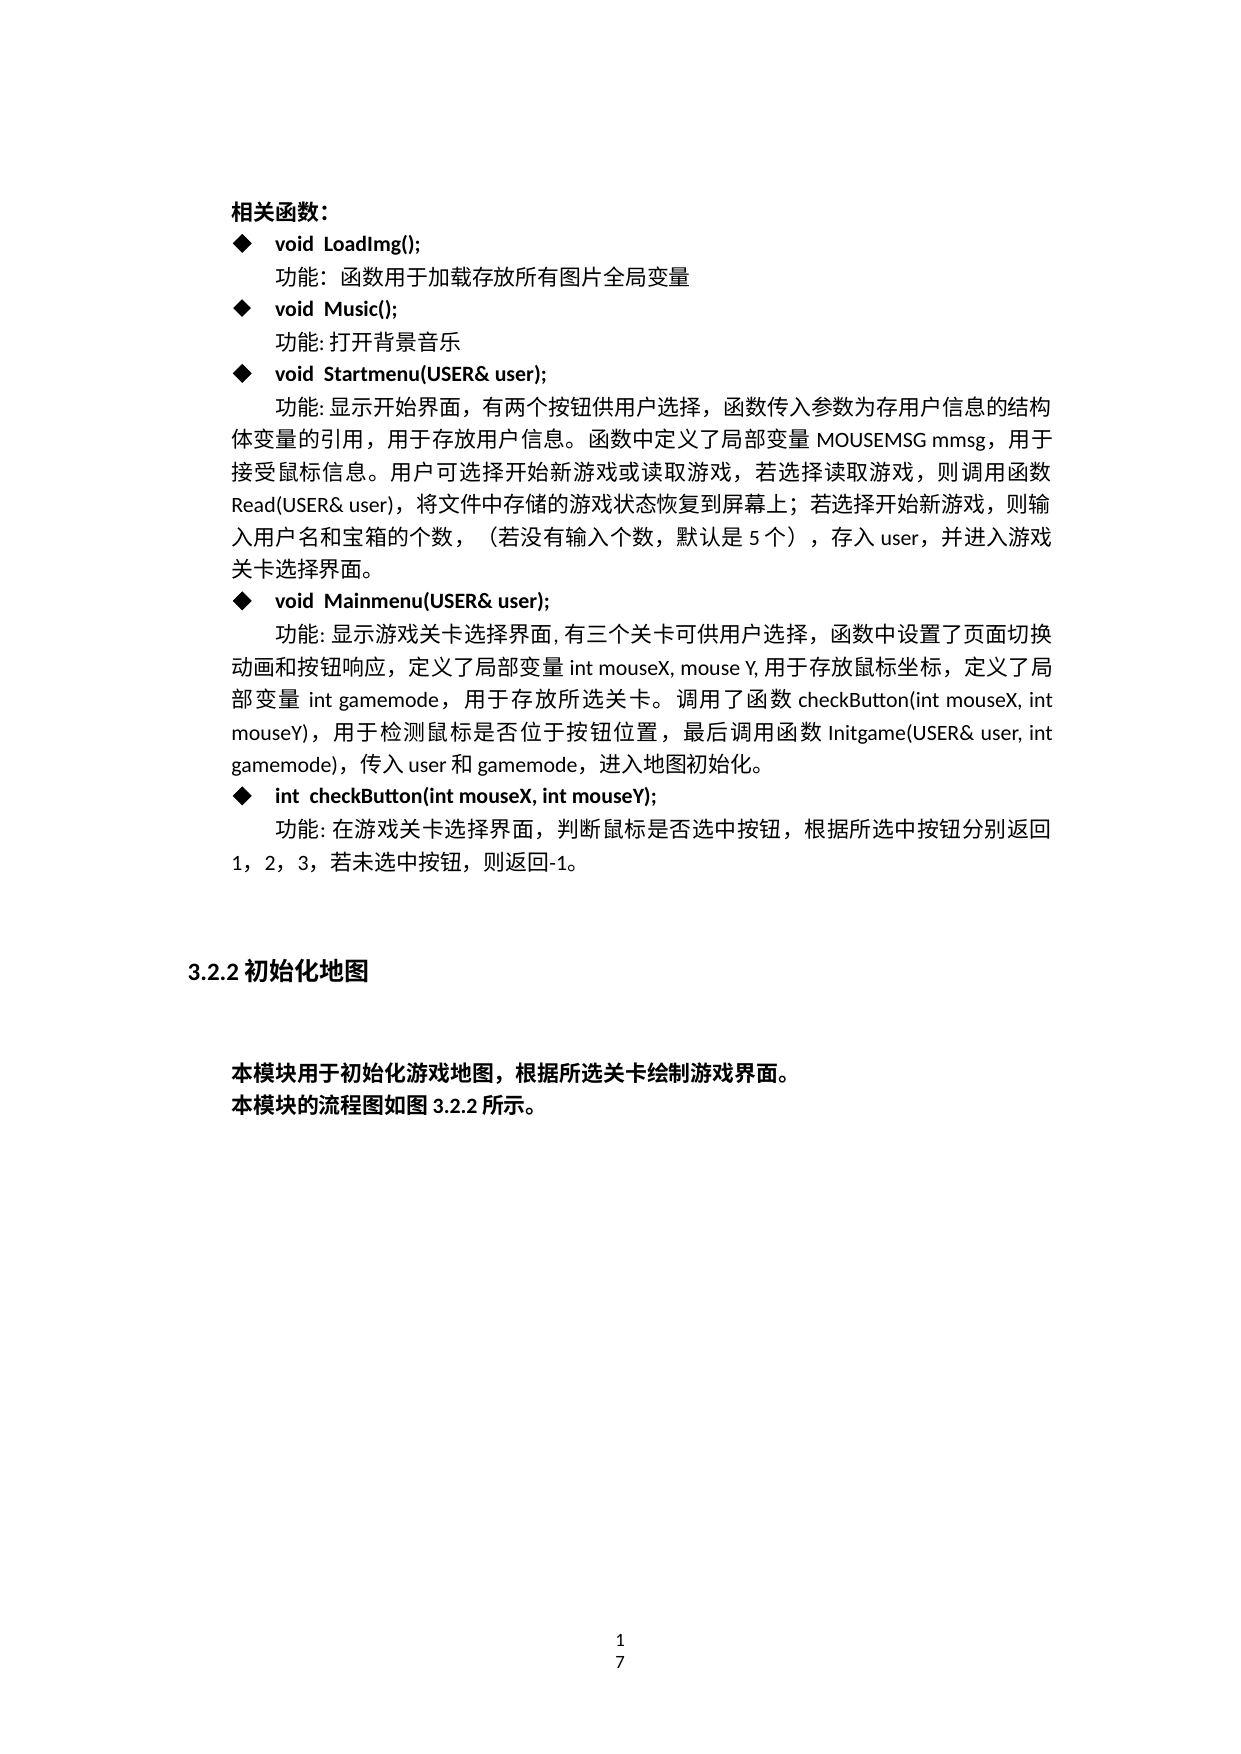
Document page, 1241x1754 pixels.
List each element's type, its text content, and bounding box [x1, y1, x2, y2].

text 功能：函数用于加载存放所有图片全局变量 [231, 259, 1053, 292]
text 功能: 打开背景音乐 [231, 324, 1053, 357]
list void Startmenu(USER& user); [231, 357, 1053, 389]
list void LoadImg(); [231, 227, 1053, 259]
text 功能: 显示开始界面，有两个按钮供用户选择，函数传入参数为存用户信息的结构体变量的引用，用于存放用户信息。函数中定义了局部变量MOUSEMSG mmsg，用于接受鼠标信息。用户可选择开始新游戏或读取游戏，若选择读取游戏，则调用函数Read(USER& user)，将文件中存储的游戏状态恢复到屏幕上；若选择开始新游戏，则输入用户名和宝箱的个数，（若没有输入个数，默认是5个），存入user，并进入游戏关卡选择界面。 [231, 389, 1053, 584]
list void Music(); [231, 292, 1053, 324]
text 功能: 显示游戏关卡选择界面, 有三个关卡可供用户选择，函数中设置了页面切换动画和按钮响应，定义了局部变量 int mouseX, mouse Y, 用于存放鼠标坐标，定义了局部变量 int gamemode，用于存放所选关卡。调用了函数checkButton(int mouseX, int mouseY)，用于检测鼠标是否位于按钮位置，最后调用函数Initgame(USER& user, int gamemode)，传入user和gamemode，进入地图初始化。 [231, 617, 1053, 779]
list int checkButton(int mouseX, int mouseY); [231, 779, 1053, 812]
text 本模块的流程图如图3.2.2所示。 [187, 1088, 1053, 1120]
text 本模块用于初始化游戏地图，根据所选关卡绘制游戏界面。 [187, 1055, 1053, 1088]
text 功能: 在游戏关卡选择界面，判断鼠标是否选中按钮，根据所选中按钮分别返回1，2，3，若未选中按钮，则返回-1。 [231, 812, 1053, 877]
text 相关函数： [187, 194, 1053, 227]
subtitle 3.2.2 初始化地图 [187, 937, 1053, 1002]
list void Mainmenu(USER& user); [231, 584, 1053, 617]
